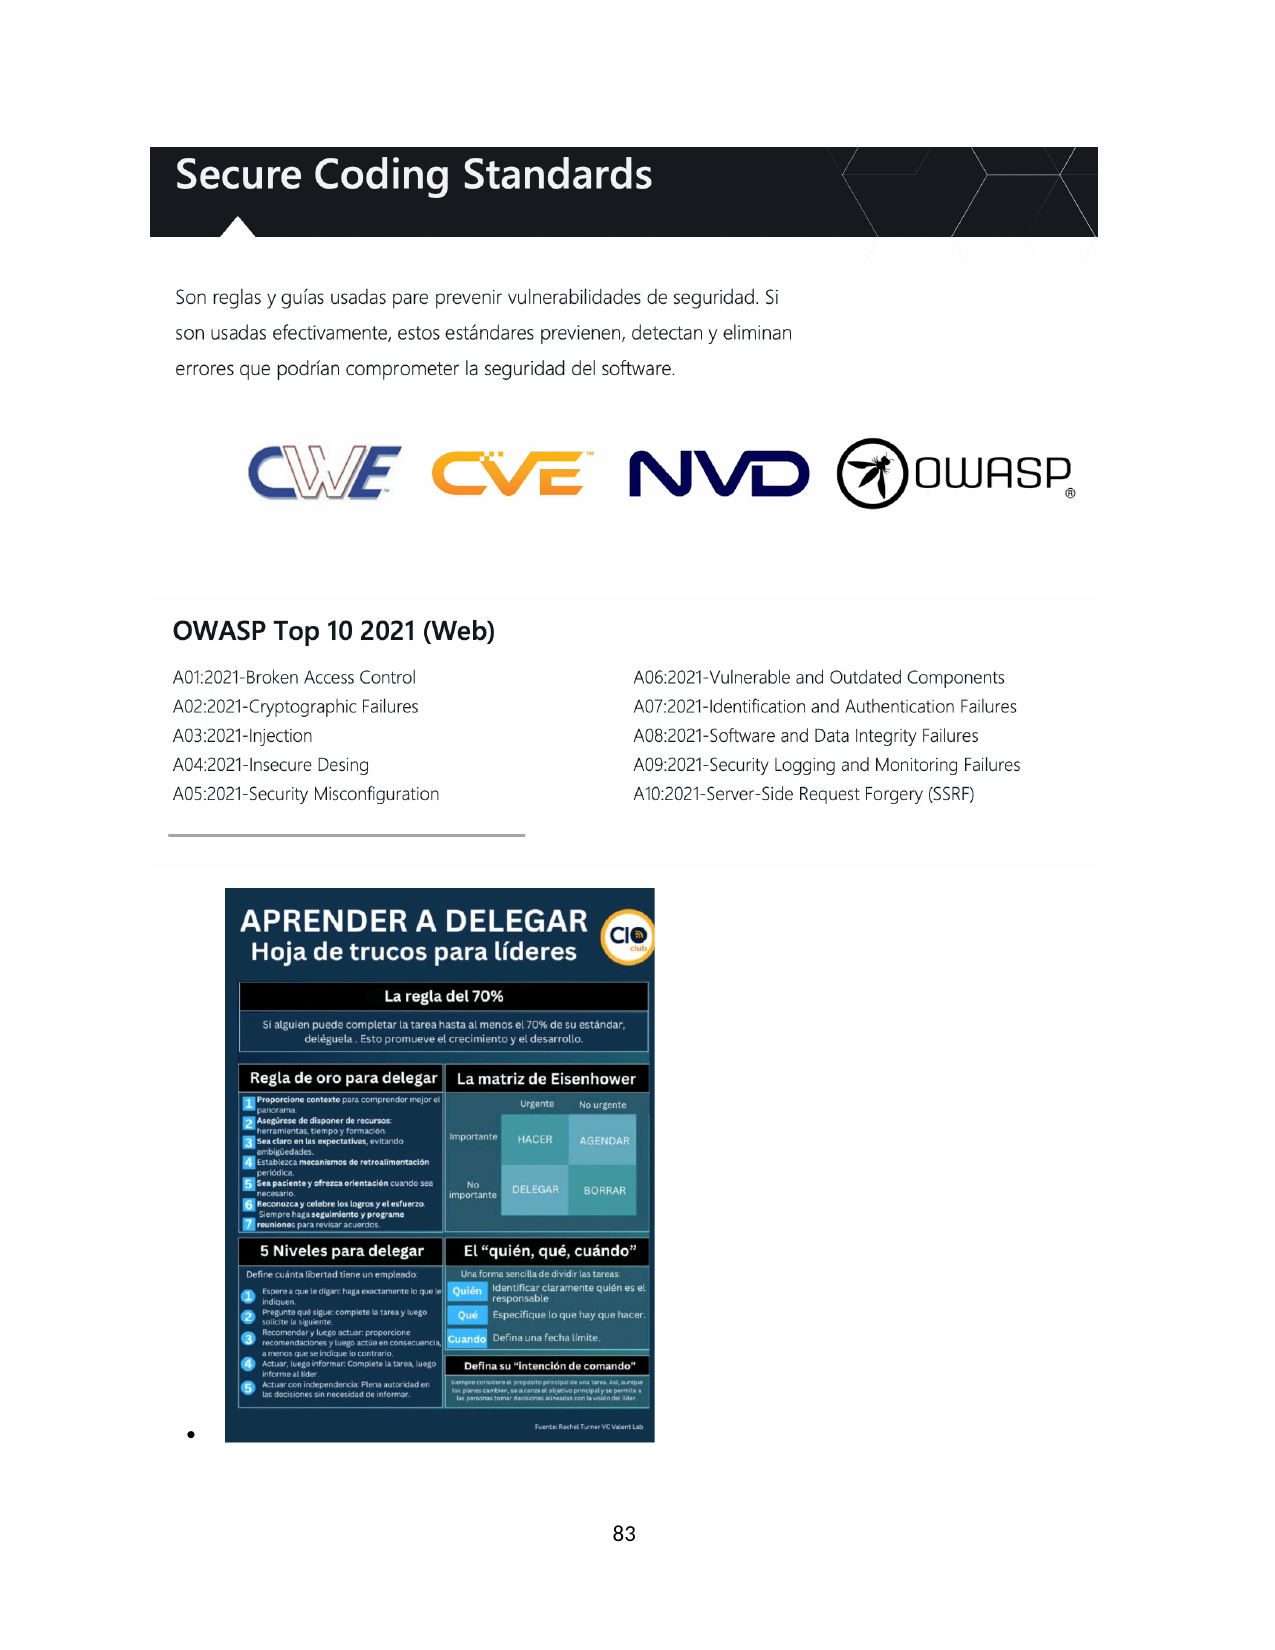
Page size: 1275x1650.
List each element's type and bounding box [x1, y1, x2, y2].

picture [225, 888, 655, 1443]
picture [150, 147, 1098, 530]
picture [150, 595, 1098, 870]
